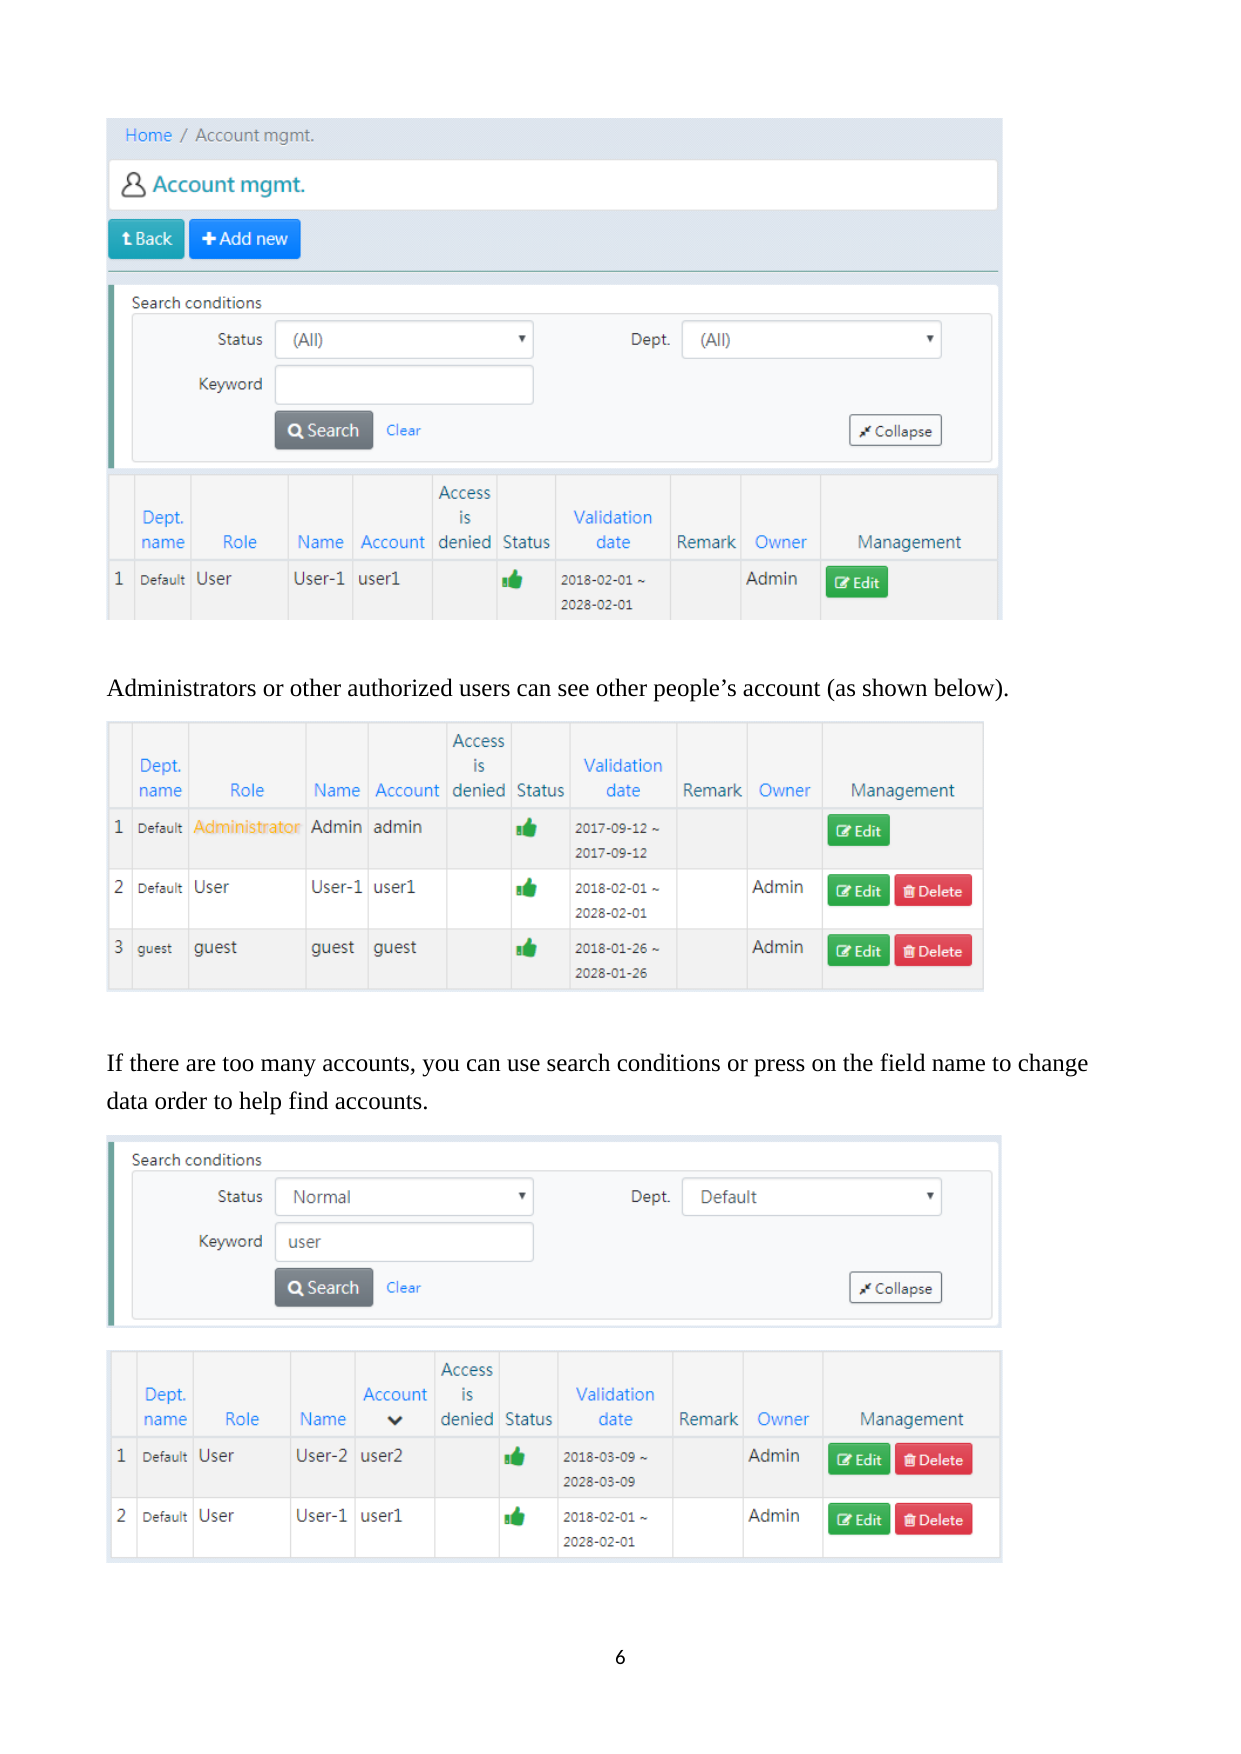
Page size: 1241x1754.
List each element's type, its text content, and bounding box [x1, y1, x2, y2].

picture [106, 721, 984, 992]
text If there are too many accounts, you can use search conditions or press on the field name to change data order to help find accounts. [106, 1044, 1134, 1119]
text Administrators or other authorized users can see other people’s account (as shown below). [106, 669, 1134, 706]
picture [106, 118, 1003, 620]
picture [106, 1350, 1003, 1563]
picture [106, 1135, 1002, 1328]
